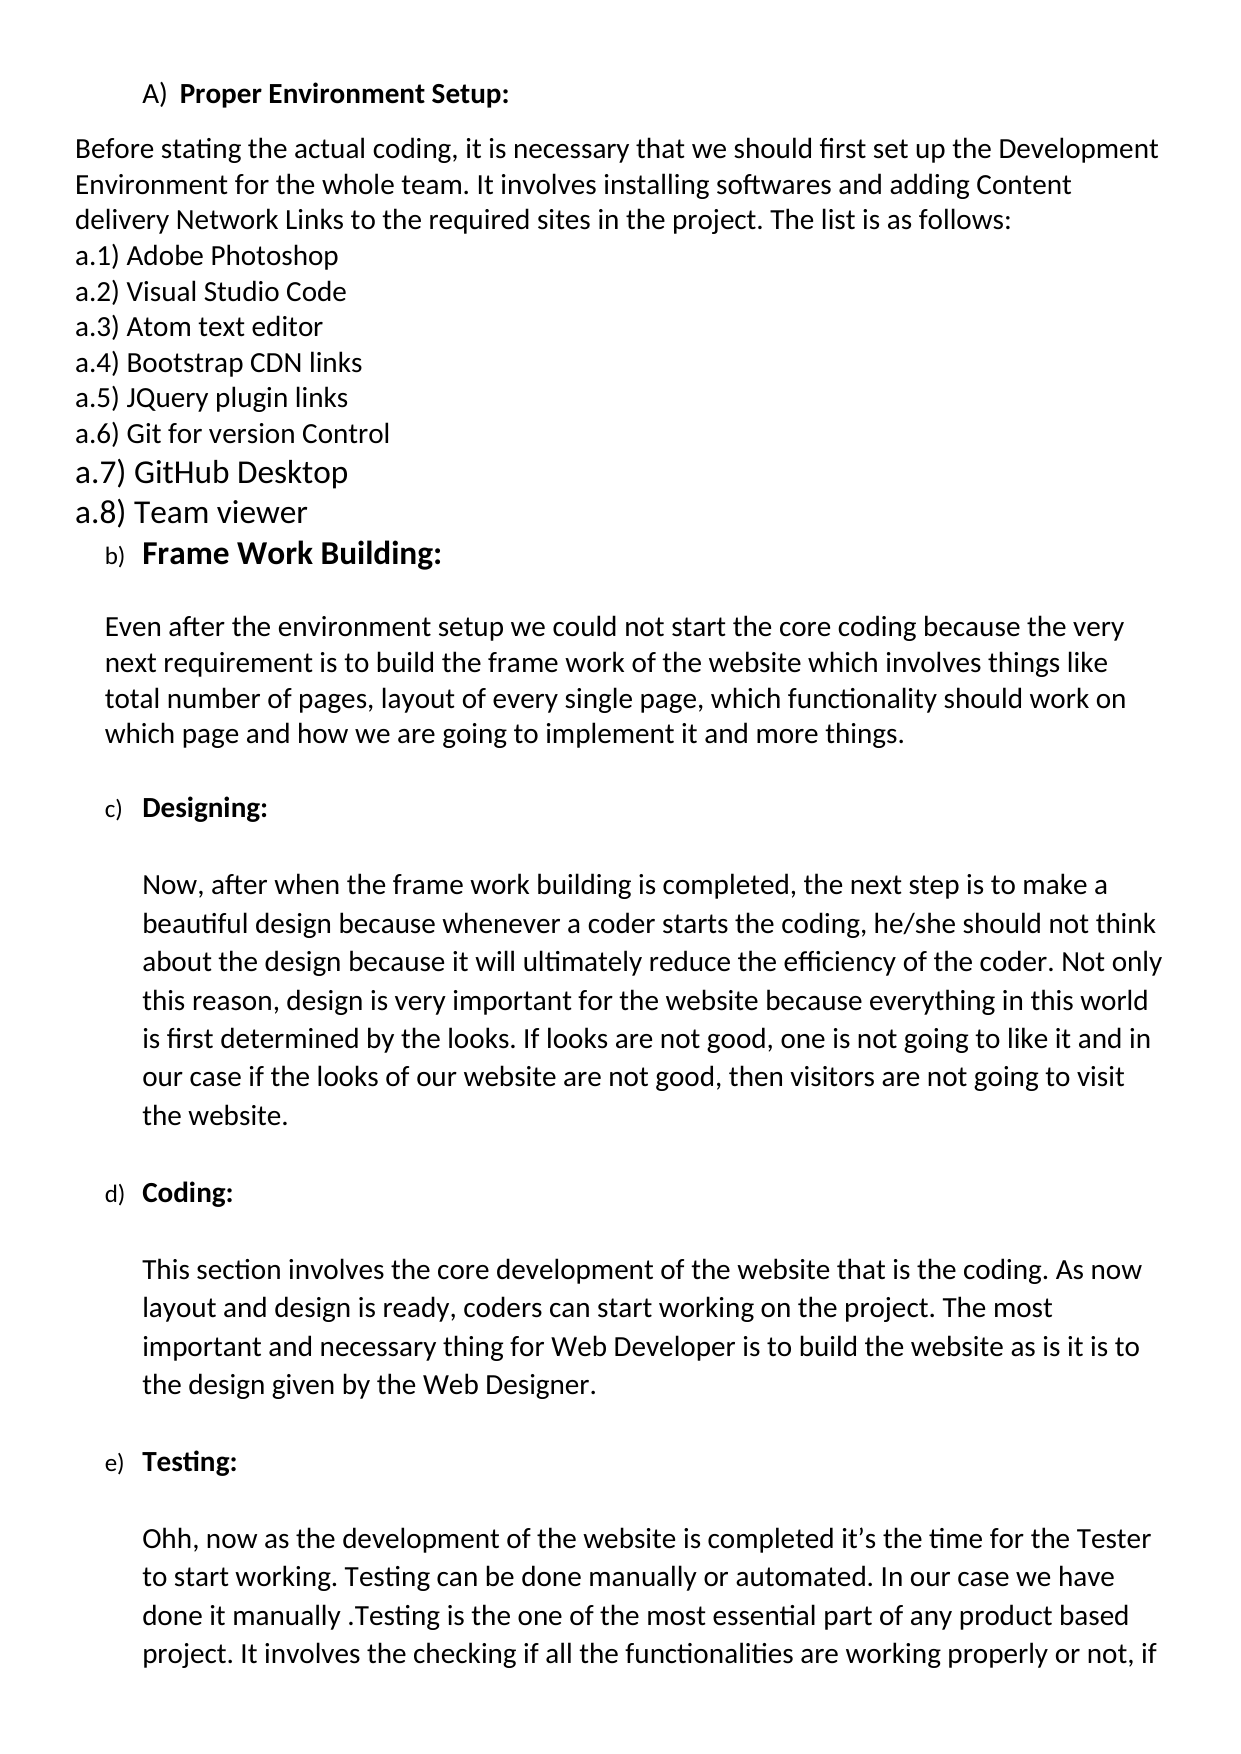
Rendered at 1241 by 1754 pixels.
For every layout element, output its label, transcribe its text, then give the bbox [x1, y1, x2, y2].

text a.5) JQuery plugin links [75, 379, 1165, 415]
list Testing: [104, 1443, 1165, 1478]
text a.2) Visual Studio Code [75, 273, 1165, 308]
list Now, after when the frame work building is completed, the next step is to make a beautiful design because whenever a coder starts the coding, he/she should not think about the design because it will ultimately reduce the efficiency of the coder. Not only this reason, design is very important for the website because everything in this world is first determined by the looks. If looks are not good, one is not going to like it and in our case if the looks of our website are not good, then visitors are not going to visit the website. [142, 866, 1165, 1133]
text a.8) Team viewer [75, 491, 1165, 532]
list Frame Work Building: [104, 532, 1165, 573]
text a.6) Git for version Control [75, 415, 1165, 451]
text Even after the environment setup we could not start the core coding because the very next requirement is to build the frame work of the website which involves things like total number of pages, layout of every single page, which functionality should work on which page and how we are going to implement it and more things. [104, 608, 1165, 751]
text Before stating the actual coding, it is necessary that we should first set up the Development Environment for the whole team. It involves installing softwares and adding Content delivery Network Links to the required sites in the project. The list is as follows: [75, 130, 1165, 237]
text a.7) GitHub Desktop [75, 451, 1165, 491]
list This section involves the core development of the website that is the coding. As now layout and design is ready, coders can start working on the project. The most important and necessary thing for Web Developer is to build the website as is it is to the design given by the Web Designer. [142, 1251, 1165, 1402]
text a.3) Atom text editor [75, 308, 1165, 344]
list Proper Environment Setup: [142, 75, 1165, 111]
list Coding: [104, 1174, 1165, 1209]
list Designing: [104, 789, 1165, 825]
text a.1) Adobe Photoshop [75, 237, 1165, 273]
text a.4) Bootstrap CDN links [75, 344, 1165, 379]
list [142, 1520, 1165, 1671]
